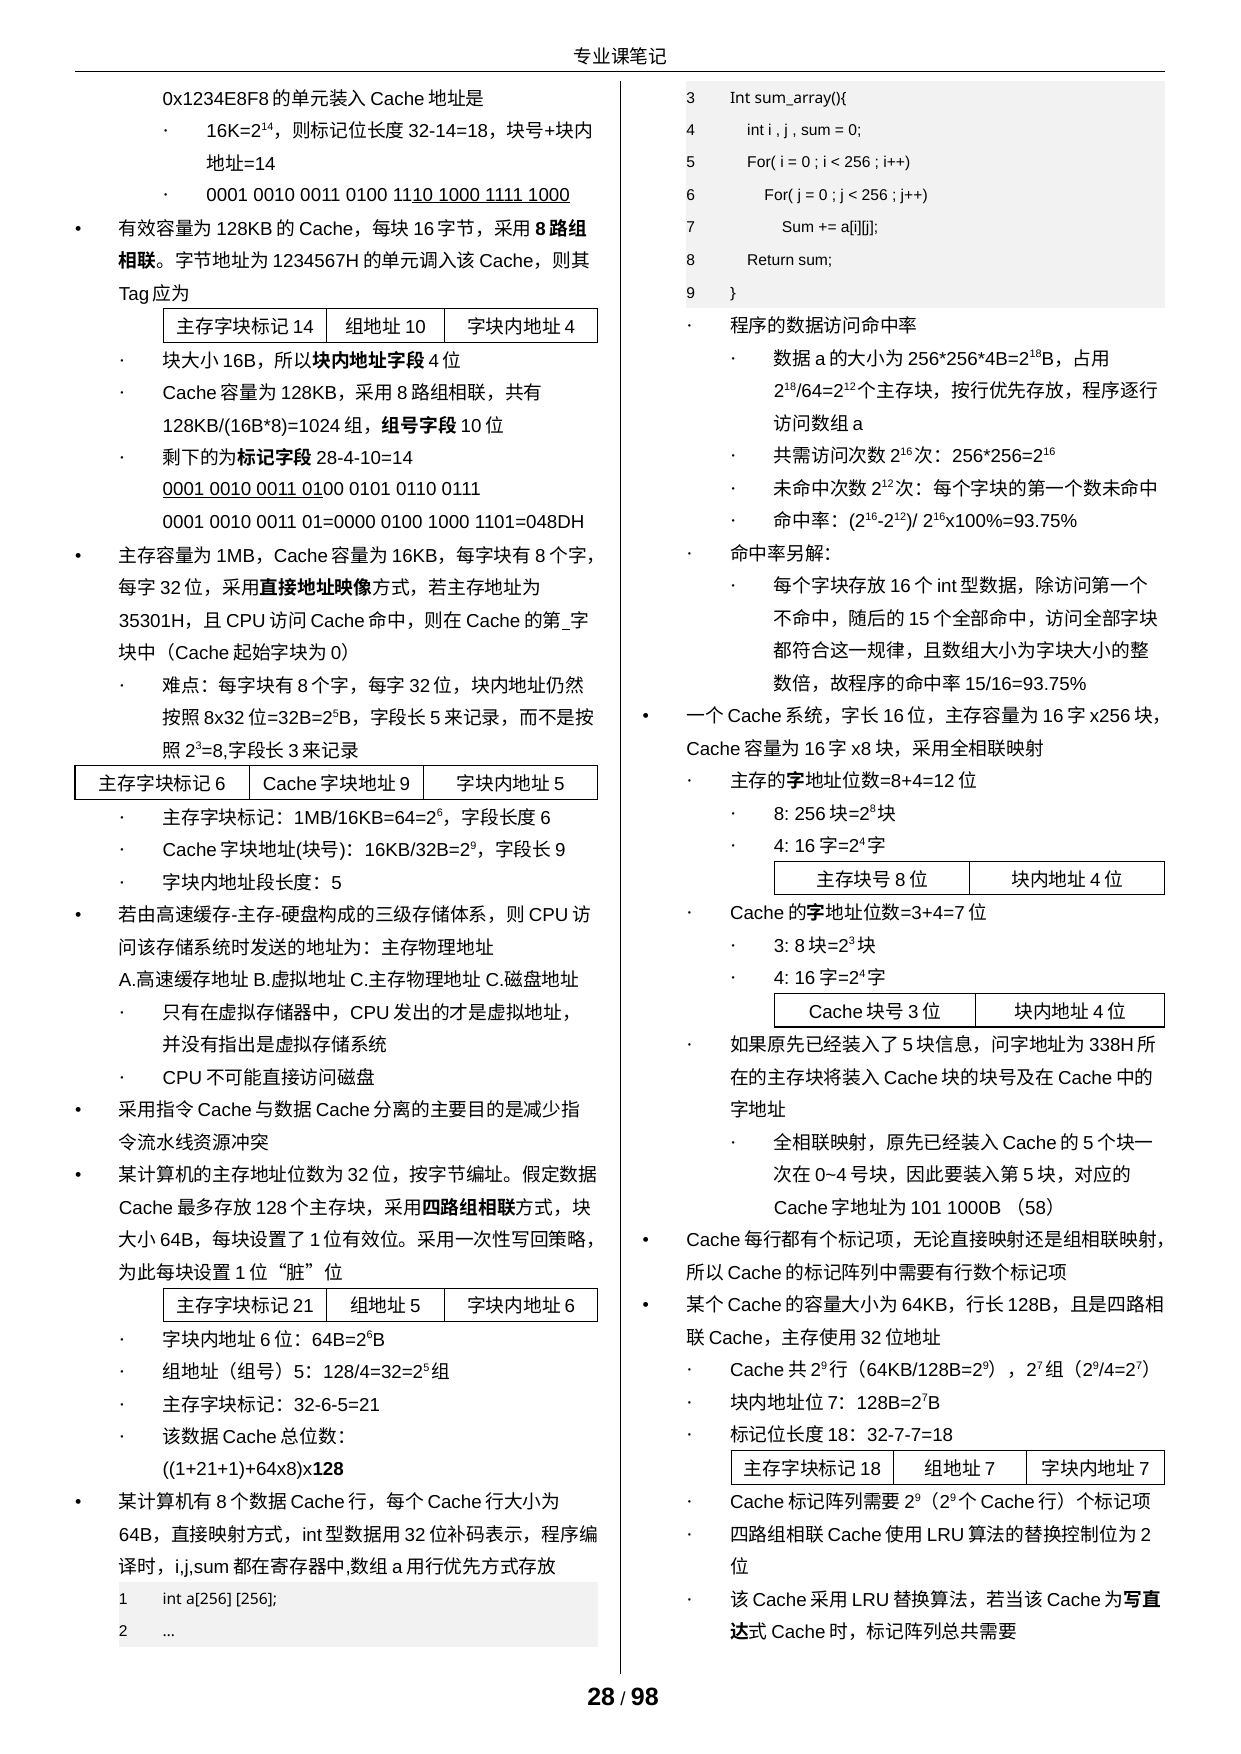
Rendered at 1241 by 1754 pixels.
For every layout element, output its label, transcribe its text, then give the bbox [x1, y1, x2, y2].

list 32位计算机的Cache容量为16KB，Cache行的大小是16B，采用直接映像方式，则主存地址0x1234E8F8的单元装入Cache地址是 [119, 81, 598, 113]
text 主存容量为1MB，Cache容量为16KB，每字块有8个字，每字32位，采用直接地址映像方式，若主存地址为35301H，且CPU访问Cache命中，则在Cache的第 字块中（Cache起始字块为0） [75, 538, 598, 668]
list 3: 8块=23块 [730, 928, 1165, 960]
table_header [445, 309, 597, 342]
list CPU不可能直接访问磁盘 [119, 1060, 598, 1092]
list 四路组相联Cache使用LRU算法的替换控制位为2位 [686, 1517, 1165, 1582]
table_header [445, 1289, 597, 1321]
list 8: 256块=28块 [730, 796, 1165, 828]
list 块大小16B，所以块内地址字段4位 [119, 343, 598, 375]
text 一个Cache系统，字长16位，主存容量为16字x256块，Cache容量为16字x8块，采用全相联映射 [642, 698, 1165, 763]
text 有效容量为128KB的Cache，每块16字节，采用8路组相联。字节地址为1234567H的单元调入该Cache，则其Tag应为 [75, 211, 598, 308]
list 未命中次数212次：每个字块的第一个数未命中 [730, 471, 1165, 503]
list 剩下的为标记字段28-4-10=14 0001 0010 0011 0100 0101 0110 0111 0001 0010 0011 01=0000 0100 1000 1101=048DH [119, 440, 598, 538]
list For( j = 0 ; j < 256 ; j++) [686, 178, 1165, 211]
list 命中率：(216-212)/ 216x100%=93.75% [730, 503, 1165, 536]
list Int sum_array(){ [686, 81, 1165, 113]
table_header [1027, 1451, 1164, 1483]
list 字块内地址段长度：5 [119, 865, 598, 897]
list 命中率另解： [686, 536, 1165, 568]
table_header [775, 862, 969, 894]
list 全相联映射，原先已经装入Cache的5个块一次在0~4号块，因此要装入第5块，对应的Cache字地址为101 1000B （58） [730, 1125, 1165, 1222]
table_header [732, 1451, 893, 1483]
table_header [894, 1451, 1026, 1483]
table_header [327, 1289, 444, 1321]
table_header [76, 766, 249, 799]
list 主存的字地址位数=8+4=12位 [686, 763, 1165, 796]
list 4: 16字=24字 [730, 960, 1165, 993]
list 16K=214，则标记位长度32-14=18，块号+块内地址=14 [162, 113, 598, 178]
list Cache字块地址(块号)：16KB/32B=29，字段长9 [119, 832, 598, 865]
text 某个Cache的容量大小为64KB，行长128B，且是四路相联Cache，主存使用32位地址 [642, 1287, 1165, 1352]
list 程序的数据访问命中率 [686, 308, 1165, 341]
list … [119, 1614, 598, 1647]
list int i , j , sum = 0; [686, 113, 1165, 146]
text 某计算机的主存地址位数为32位，按字节编址。假定数据Cache最多存放128个主存块，采用四路组相联方式，块大小64B，每块设置了1位有效位。采用一次性写回策略，为此每块设置1位“脏”位 [75, 1157, 598, 1287]
text 采用指令Cache与数据Cache分离的主要目的是减少指令流水线资源冲突 [75, 1092, 598, 1157]
list Return sum; [686, 243, 1165, 276]
list 4: 16字=24字 [730, 828, 1165, 861]
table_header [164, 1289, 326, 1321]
list 组地址（组号）5：128/4=32=25组 [119, 1354, 598, 1387]
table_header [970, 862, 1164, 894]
list 共需访问次数216次：256*256=216 [730, 438, 1165, 471]
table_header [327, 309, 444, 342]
list Sum += a[i][j]; [686, 211, 1165, 243]
list For( i = 0 ; i < 256 ; i++) [686, 146, 1165, 178]
list Cache共29行（64KB/128B=29），27组（29/4=27） [686, 1352, 1165, 1385]
list 数据a的大小为256*256*4B=218B，占用218/64=212个主存块，按行优先存放，程序逐行访问数组a [730, 341, 1165, 438]
list 该数据Cache总位数： ((1+21+1)+64x8)x128 [119, 1419, 598, 1484]
list 字块内地址6位：64B=26B [119, 1322, 598, 1354]
list 只有在虚拟存储器中，CPU发出的才是虚拟地址，并没有指出是虚拟存储系统 [119, 995, 598, 1060]
list Cache容量为128KB，采用8路组相联，共有 128KB/(16B*8)=1024组，组号字段10位 [119, 375, 598, 440]
list int a[256] [256]; [119, 1582, 598, 1614]
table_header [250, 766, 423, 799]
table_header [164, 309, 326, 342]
list 0001 0010 0011 0100 1110 1000 1111 1000 [162, 178, 598, 211]
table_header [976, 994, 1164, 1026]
list 块内地址位7：128B=27B [686, 1385, 1165, 1417]
list 主存字块标记：32-6-5=21 [119, 1387, 598, 1419]
text 若由高速缓存-主存-硬盘构成的三级存储体系，则CPU访问该存储系统时发送的地址为：主存物理地址 A.高速缓存地址 B.虚拟地址 C.主存物理地址 C.磁盘地址 [75, 897, 598, 995]
list 该Cache采用LRU替换算法，若当该Cache为写直达式Cache时，标记阵列总共需要 [686, 1582, 1165, 1647]
text 某计算机有8个数据Cache行，每个Cache行大小为64B，直接映射方式，int型数据用32位补码表示，程序编译时，i,j,sum都在寄存器中,数组a用行优先方式存放 [75, 1484, 598, 1582]
list } [686, 276, 1165, 308]
list 标记位长度18：32-7-7=18 [686, 1417, 1165, 1450]
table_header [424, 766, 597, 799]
list Cache标记阵列需要29（29个Cache行）个标记项 [686, 1484, 1165, 1517]
list 难点：每字块有8个字，每字32位，块内地址仍然按照8x32位=32B=25B，字段长5来记录，而不是按照23=8,字段长3来记录 [119, 668, 598, 765]
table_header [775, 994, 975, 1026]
list 主存字块标记：1MB/16KB=64=26，字段长度6 [119, 800, 598, 832]
text Cache每行都有个标记项，无论直接映射还是组相联映射，所以Cache的标记阵列中需要有行数个标记项 [642, 1222, 1165, 1287]
list Cache的字地址位数=3+4=7位 [686, 895, 1165, 928]
list 每个字块存放16个int型数据，除访问第一个不命中，随后的15个全部命中，访问全部字块都符合这一规律，且数组大小为字块大小的整数倍，故程序的命中率15/16=93.75% [730, 568, 1165, 698]
list 如果原先已经装入了5块信息，问字地址为338H所在的主存块将装入Cache块的块号及在Cache中的字地址 [686, 1027, 1165, 1125]
